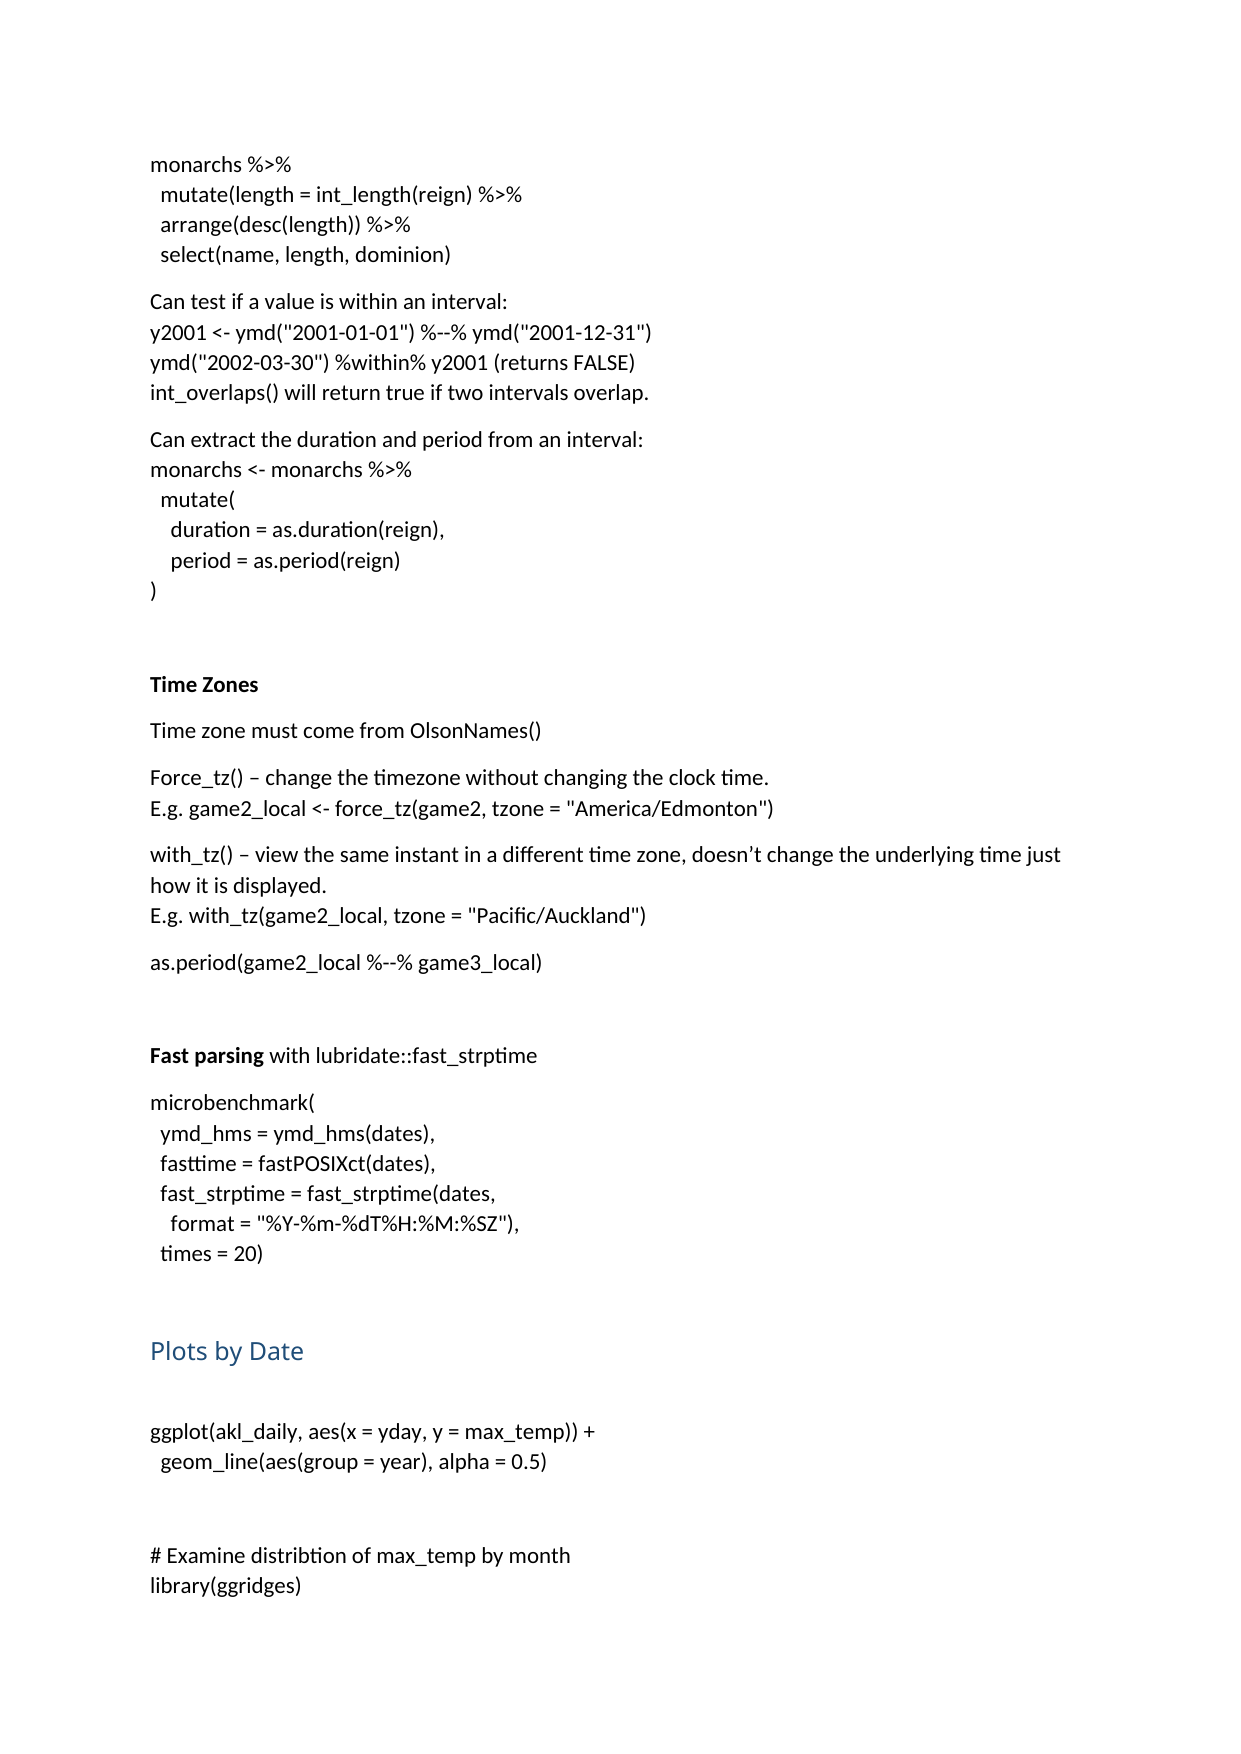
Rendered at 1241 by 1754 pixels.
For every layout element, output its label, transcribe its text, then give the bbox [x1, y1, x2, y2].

text Time zone must come from OlsonNames() [150, 717, 1090, 745]
text Fast parsing with lubridate::fast_strptime [150, 1042, 1090, 1070]
text Force_tz() – change the timezone without changing the clock time. E.g. game2_local <- force_tz(game2, tzone = "America/Edmonton") [150, 763, 1090, 822]
text as.period(game2_local %--% game3_local) [150, 948, 1090, 976]
text with_tz() – view the same instant in a different time zone, doesn’t change the underlying time just how it is displayed. E.g. with_tz(game2_local, tzone = "Pacific/Auckland") [150, 841, 1090, 929]
text ggplot(akl_daily, aes(x = yday, y = max_temp)) + geom_line(aes(group = year), alpha = 0.5) [150, 1417, 1090, 1475]
subtitle Plots by Date [150, 1333, 1090, 1367]
text monarchs %>% mutate(length = int_length(reign) %>% arrange(desc(length)) %>% select(name, length, dominion) [150, 150, 1090, 269]
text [150, 1541, 1090, 1599]
text Can test if a value is within an interval: y2001 <- ymd("2001-01-01") %--% ymd("2001-12-31") ymd("2002-03-30") %within% y2001 (returns FALSE) int_overlaps() will return true if two intervals overlap. [150, 287, 1090, 406]
text microbenchmark( ymd_hms = ymd_hms(dates), fasttime = fastPOSIXct(dates), fast_strptime = fast_strptime(dates, format = "%Y-%m-%dT%H:%M:%SZ"), times = 20) [150, 1088, 1090, 1268]
text Can extract the duration and period from an interval: monarchs <- monarchs %>% mutate( duration = as.duration(reign), period = as.period(reign) ) [150, 425, 1090, 604]
text Time Zones [150, 670, 1090, 698]
